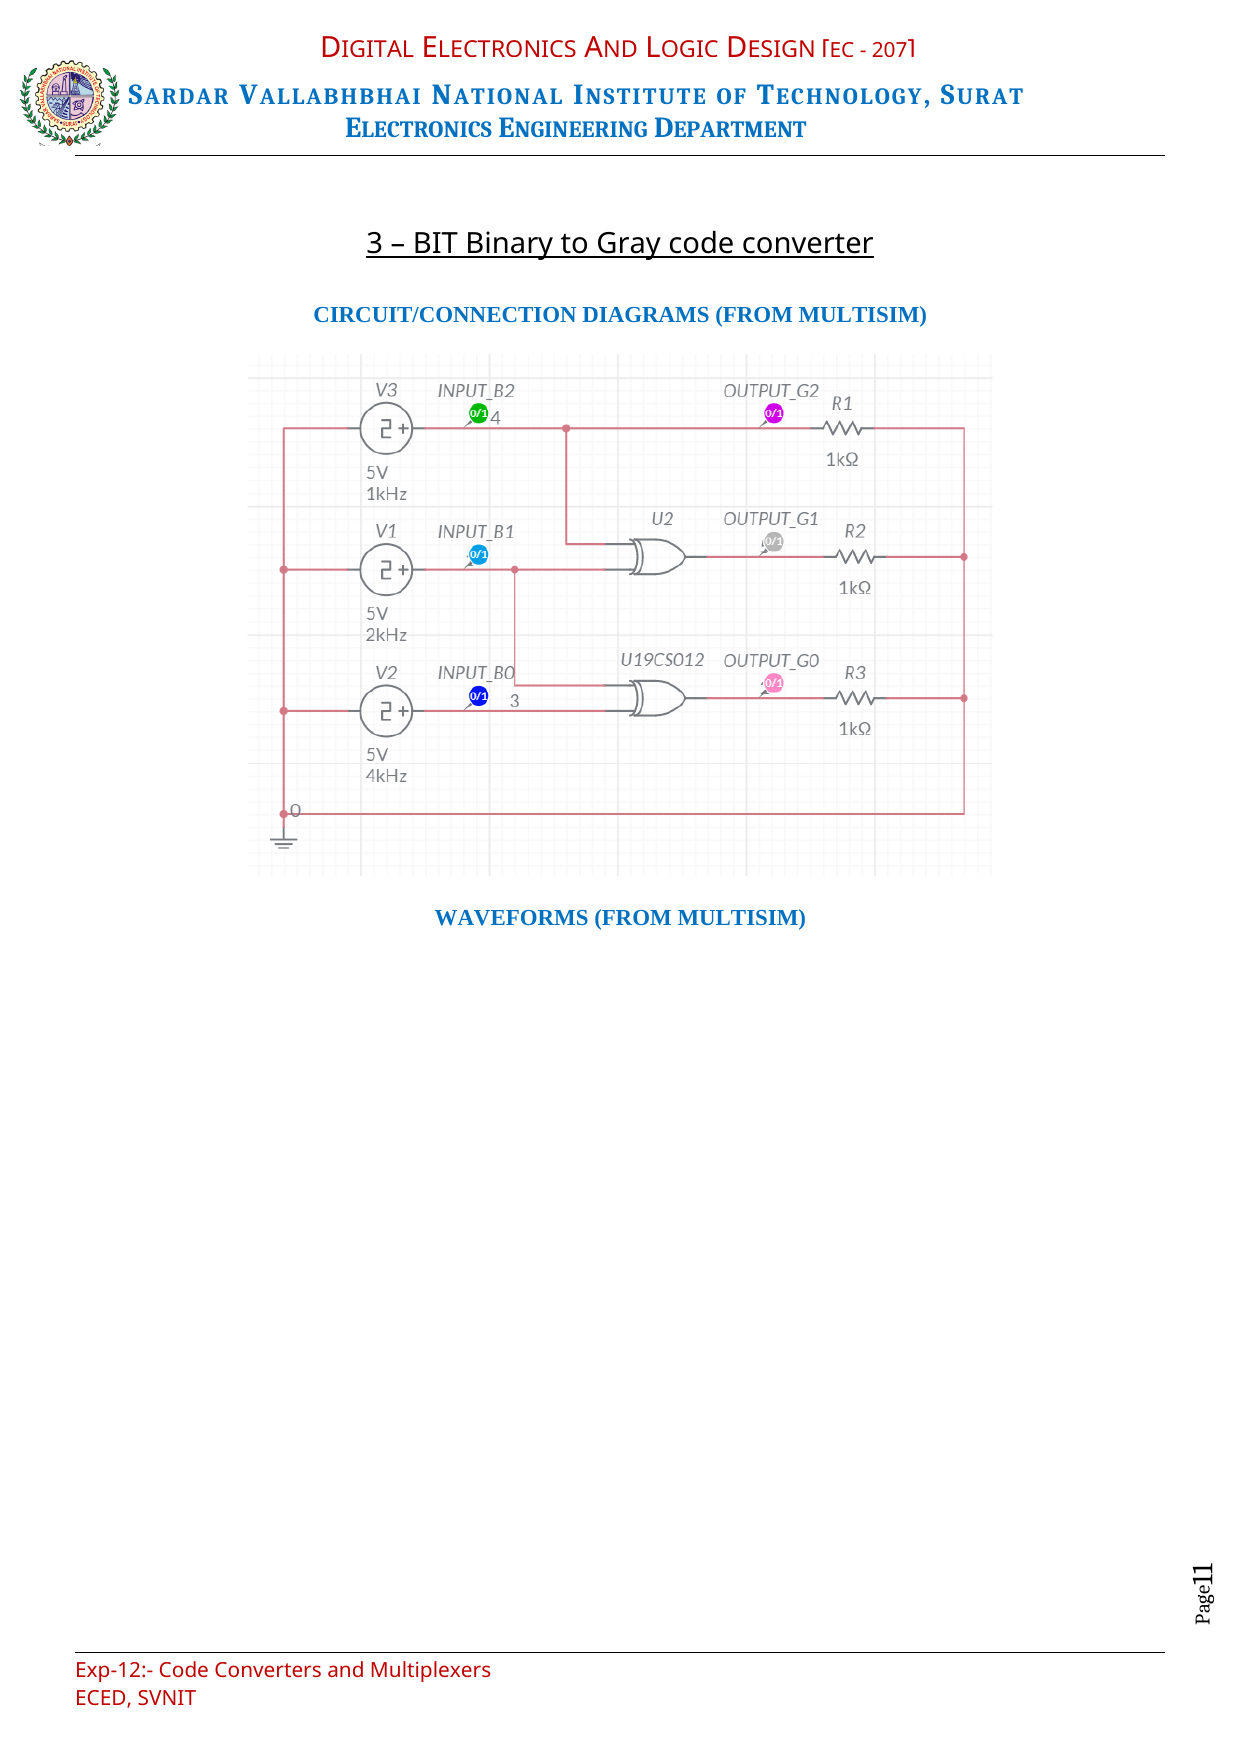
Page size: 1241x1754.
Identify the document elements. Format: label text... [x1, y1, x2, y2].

picture [247, 354, 993, 876]
picture [19, 60, 120, 146]
text waveforms (fROM multisim) [75, 904, 1165, 931]
text 3 – BIT Binary to Gray code converter [75, 222, 1165, 262]
text Circuit/connection diagrams (fROM multisim) [75, 301, 1165, 328]
